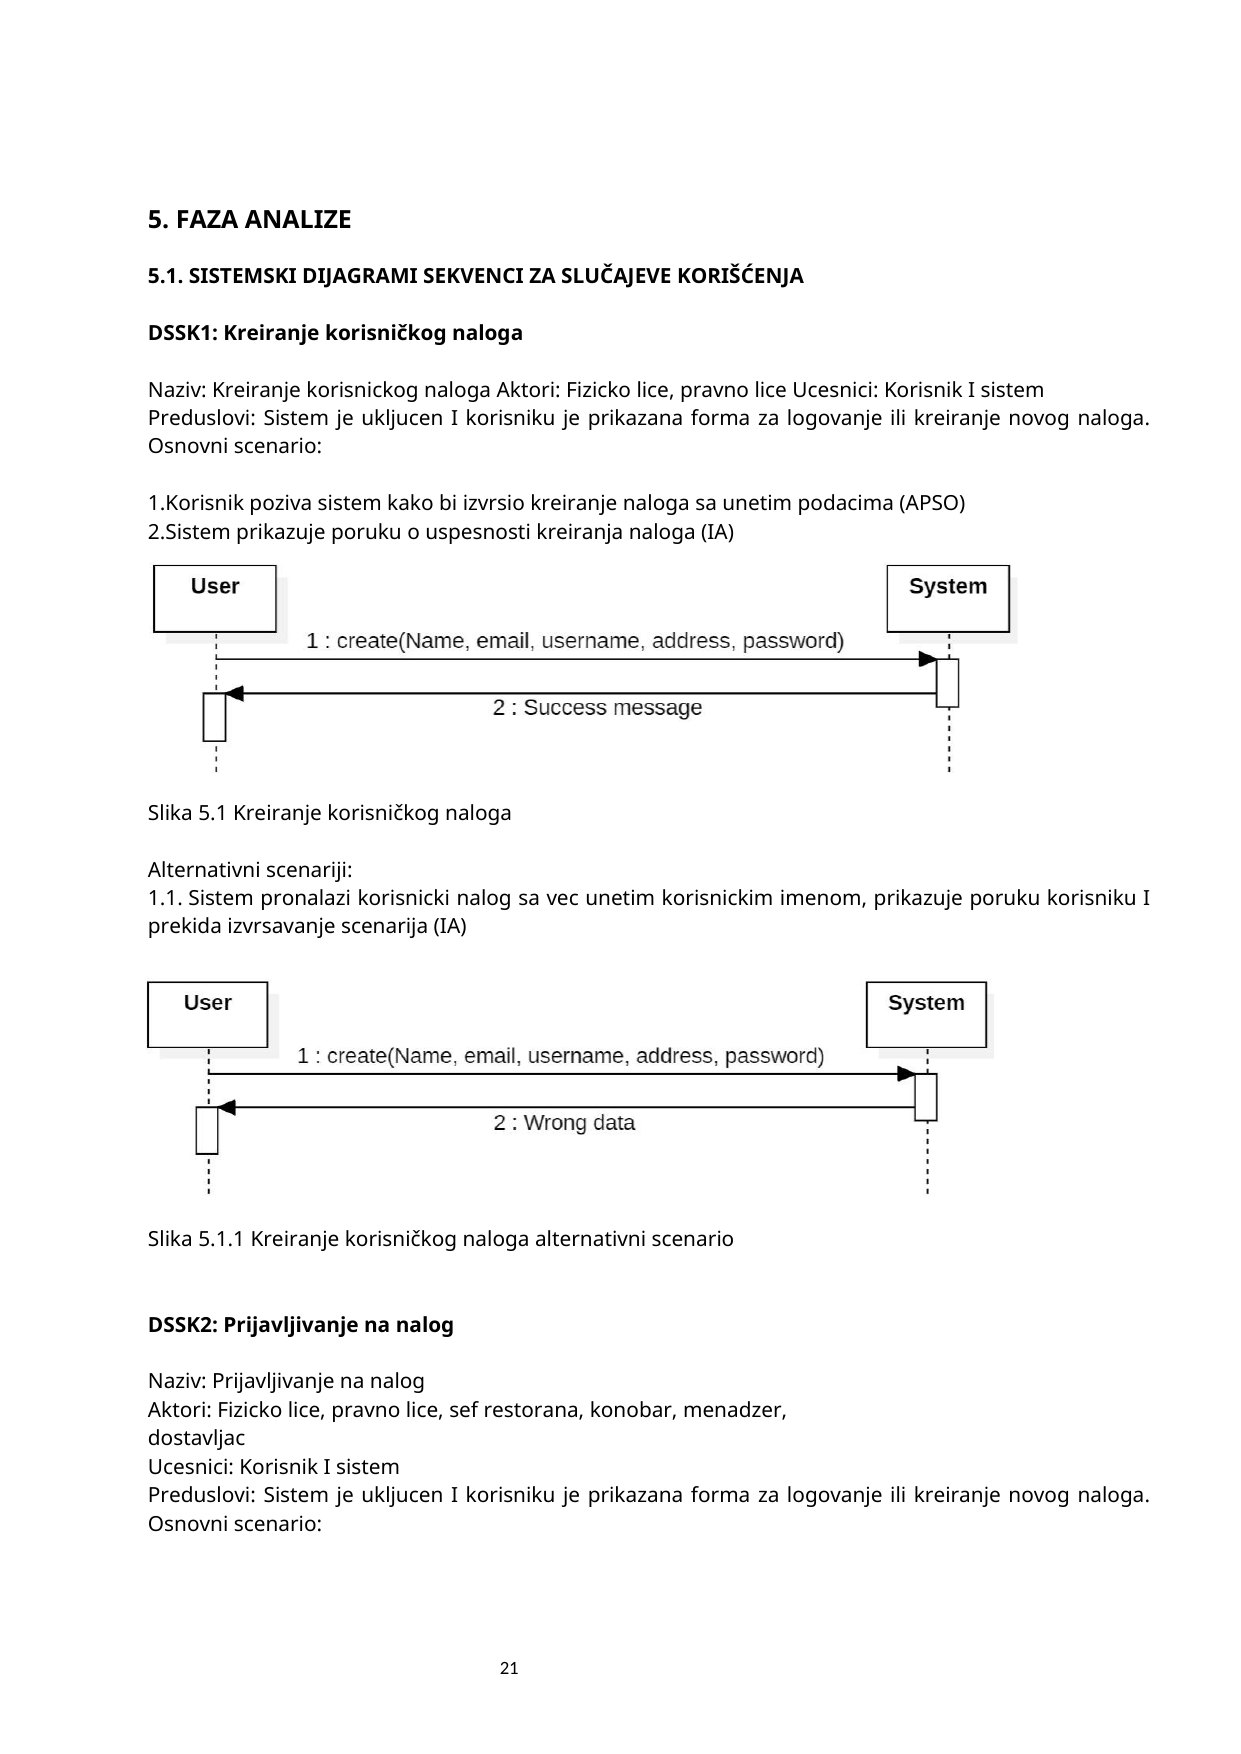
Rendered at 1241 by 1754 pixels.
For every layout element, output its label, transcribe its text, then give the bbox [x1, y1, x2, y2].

list dostavljac [148, 1423, 1152, 1452]
list Ucesnici: Korisnik I sistem [148, 1452, 1152, 1480]
list Preduslovi: Sistem je ukljucen I korisniku je prikazana forma za logovanje ili kreiranje novog naloga. Osnovni scenario: [148, 403, 1152, 460]
list Aktori: Fizicko lice, pravno lice, sef restorana, konobar, menadzer, [148, 1395, 1152, 1423]
list FAZA ANALIZE [148, 201, 1152, 261]
list Slika 5.1.1 Kreiranje korisničkog naloga alternativni scenario [148, 1224, 1152, 1253]
list Naziv: Prijavljivanje na nalog [148, 1367, 1152, 1395]
list 1.Korisnik poziva sistem kako bi izvrsio kreiranje naloga sa unetim podacima (APSO) [148, 488, 1152, 517]
list Naziv: Kreiranje korisnickog naloga Aktori: Fizicko lice, pravno lice Ucesnici: Korisnik I sistem [148, 375, 1152, 403]
list DSSK1: Kreiranje korisničkog naloga [148, 318, 1152, 346]
list DSSK2: Prijavljivanje na nalog [148, 1310, 1152, 1338]
picture [149, 562, 1018, 773]
picture [146, 978, 995, 1196]
list Sistem pronalazi korisnicki nalog sa vec unetim korisnickim imenom, prikazuje poruku korisniku I prekida izvrsavanje scenarija (IA) [148, 883, 1152, 940]
list Slika 5.1 Kreiranje korisničkog naloga [148, 798, 1152, 826]
list SISTEMSKI DIJAGRAMI SEKVENCI ZA SLUČAJEVE KORIŠĆENJA [148, 261, 1152, 289]
list Preduslovi: Sistem je ukljucen I korisniku je prikazana forma za logovanje ili kreiranje novog naloga. Osnovni scenario: [148, 1480, 1152, 1537]
list Alternativni scenariji: [148, 855, 1152, 883]
